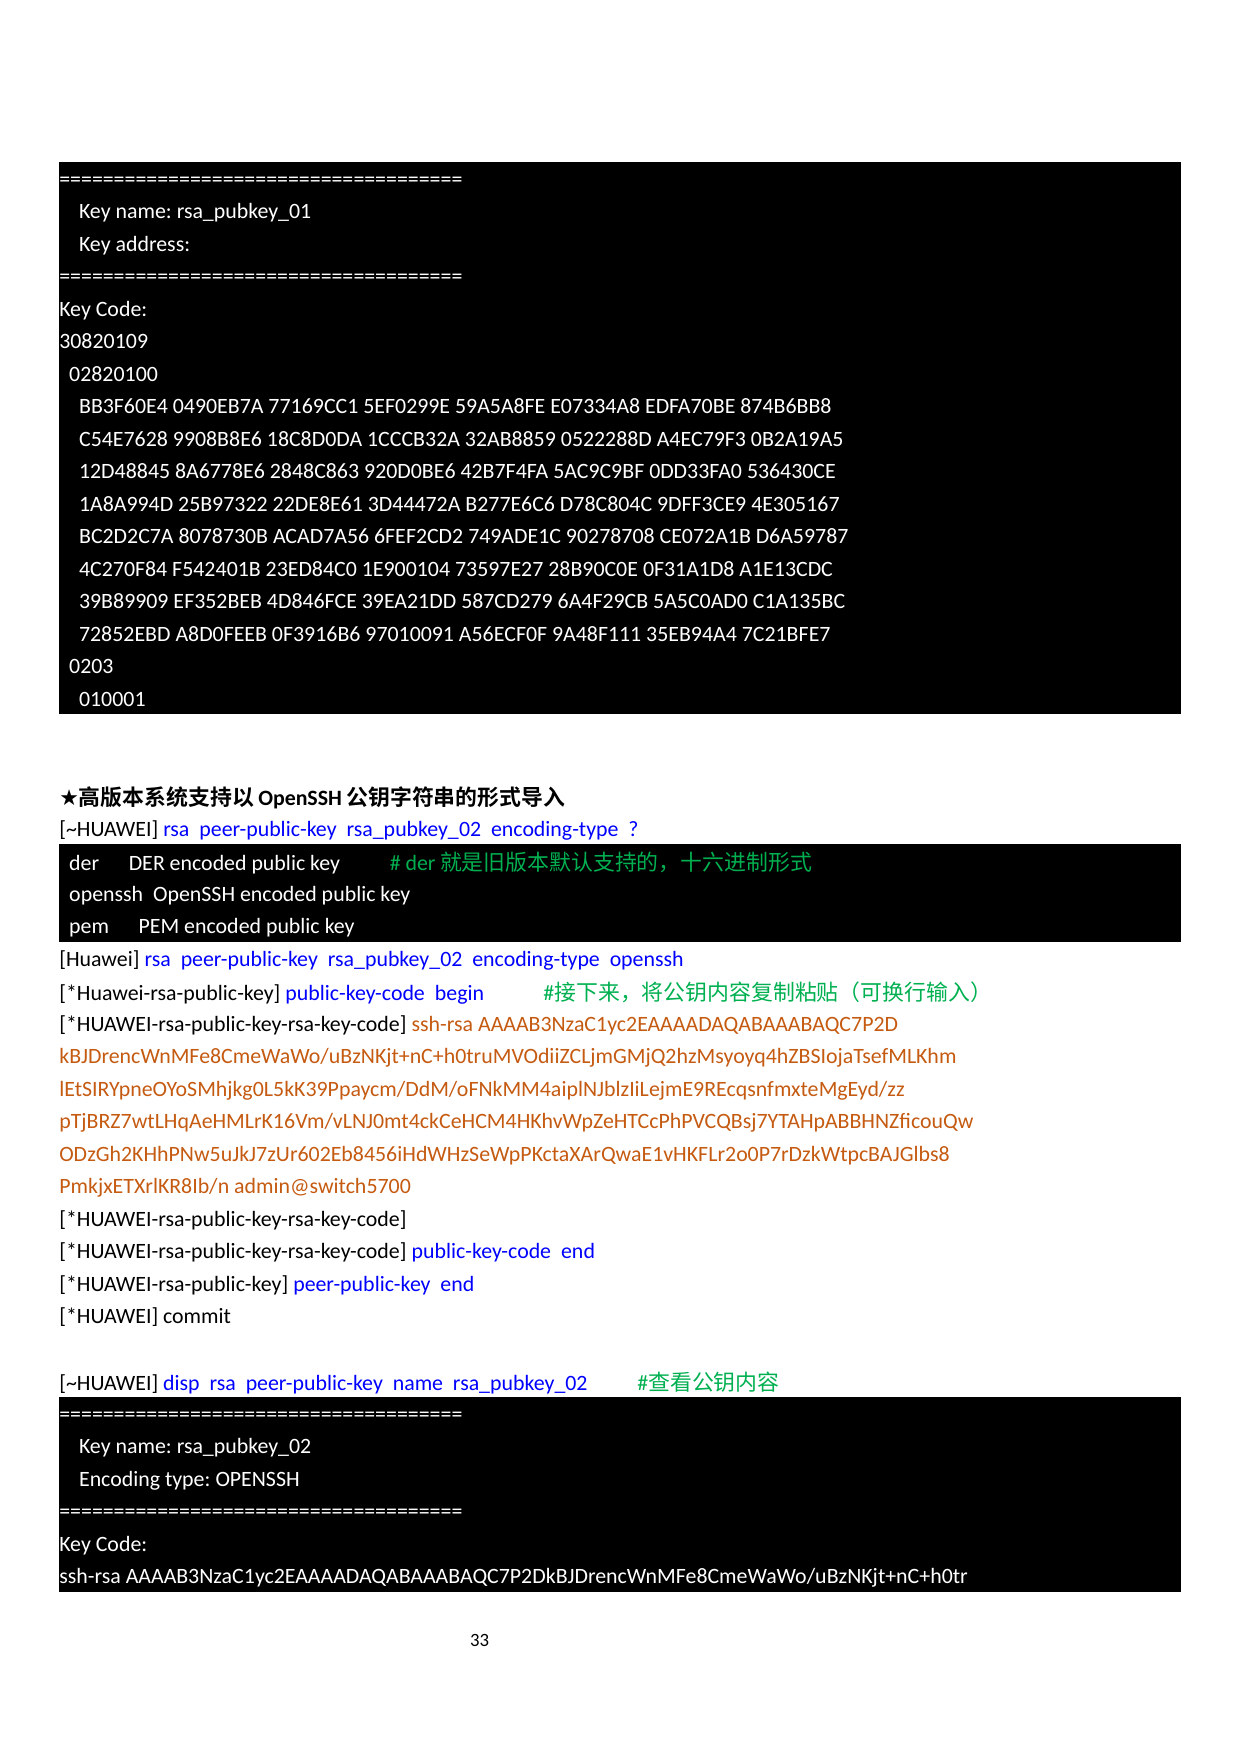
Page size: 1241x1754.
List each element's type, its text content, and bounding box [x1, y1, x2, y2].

text [*HUAWEI-rsa-public-key-rsa-key-code] ssh-rsa AAAAB3NzaC1yc2EAAAADAQABAAABAQC7P2D [59, 1007, 1181, 1039]
text der DER encoded public key # der就是旧版本默认支持的，十六进制形式 [59, 844, 1181, 877]
text Key name: rsa_pubkey_02 [59, 1429, 1181, 1462]
text [Huawei] rsa peer-public-key rsa_pubkey_02 encoding-type openssh [59, 942, 1181, 974]
text ===================================== [59, 259, 1181, 292]
text 02820100 [59, 357, 1181, 389]
text [*HUAWEI-rsa-public-key] peer-public-key end [59, 1267, 1181, 1299]
text Encoding type: OPENSSH [59, 1462, 1181, 1494]
text ssh-rsa AAAAB3NzaC1yc2EAAAADAQABAAABAQC7P2DkBJDrencWnMFe8CmeWaWo/uBzNKjt+nC+h0tr [59, 1559, 1181, 1592]
text 30820109 [59, 324, 1181, 357]
text Key Code: [59, 292, 1181, 324]
text kBJDrencWnMFe8CmeWaWo/uBzNKjt+nC+h0truMVOdiiZCLjmGMjQ2hzMsyoyq4hZBSIojaTsefMLKhm [59, 1039, 1181, 1072]
text [*Huawei-rsa-public-key] public-key-code begin #接下来，将公钥内容复制粘贴（可换行输入） [59, 974, 1181, 1007]
text Key name: rsa_pubkey_01 [59, 194, 1181, 227]
text lEtSIRYpneOYoSMhjkg0L5kK39Ppaycm/DdM/oFNkMM4aiplNJblzIiLejmE9REcqsnfmxteMgEyd/zz [59, 1072, 1181, 1104]
text [~HUAWEI] rsa peer-public-key rsa_pubkey_02 encoding-type ? [59, 812, 1181, 844]
text BC2D2C7A 8078730B ACAD7A56 6FEF2CD2 749ADE1C 90278708 CE072A1B D6A59787 [59, 519, 1181, 552]
text BB3F60E4 0490EB7A 77169CC1 5EF0299E 59A5A8FE E07334A8 EDFA70BE 874B6BB8 [59, 389, 1181, 422]
text 39B89909 EF352BEB 4D846FCE 39EA21DD 587CD279 6A4F29CB 5A5C0AD0 C1A135BC [59, 584, 1181, 617]
text ===================================== [59, 162, 1181, 194]
text Key Code: [59, 1527, 1181, 1559]
text PmkjxETXrlKR8Ib/n admin@switch5700 [59, 1169, 1181, 1202]
text C54E7628 9908B8E6 18C8D0DA 1CCCB32A 32AB8859 0522288D A4EC79F3 0B2A19A5 [59, 422, 1181, 454]
text [*HUAWEI-rsa-public-key-rsa-key-code] [59, 1202, 1181, 1234]
text 72852EBD A8D0FEEB 0F3916B6 97010091 A56ECF0F 9A48F111 35EB94A4 7C21BFE7 [59, 617, 1181, 649]
text 4C270F84 F542401B 23ED84C0 1E900104 73597E27 28B90C0E 0F31A1D8 A1E13CDC [59, 552, 1181, 584]
text [~HUAWEI] disp rsa peer-public-key name rsa_pubkey_02 #查看公钥内容 [59, 1364, 1181, 1397]
text ODzGh2KHhPNw5uJkJ7zUr602Eb8456iHdWHzSeWpPKctaXArQwaE1vHKFLr2o0P7rDzkWtpcBAJGlbs8 [59, 1137, 1181, 1169]
text 1A8A994D 25B97322 22DE8E61 3D44472A B277E6C6 D78C804C 9DFF3CE9 4E305167 [59, 487, 1181, 519]
text ★高版本系统支持以OpenSSH公钥字符串的形式导入 [59, 779, 1181, 812]
text [*HUAWEI] commit [59, 1299, 1181, 1332]
text pem PEM encoded public key [59, 909, 1181, 942]
text [*HUAWEI-rsa-public-key-rsa-key-code] public-key-code end [59, 1234, 1181, 1267]
text 12D48845 8A6778E6 2848C863 920D0BE6 42B7F4FA 5AC9C9BF 0DD33FA0 536430CE [59, 454, 1181, 487]
text ===================================== [59, 1397, 1181, 1429]
text Key address: [59, 227, 1181, 259]
text openssh OpenSSH encoded public key [59, 877, 1181, 909]
text pTjBRZ7wtLHqAeHMLrK16Vm/vLNJ0mt4ckCeHCM4HKhvWpZeHTCcPhPVCQBsj7YTAHpABBHNZficouQw [59, 1104, 1181, 1137]
text ===================================== [59, 1494, 1181, 1527]
text 0203 [59, 649, 1181, 682]
text 010001 [59, 682, 1181, 714]
